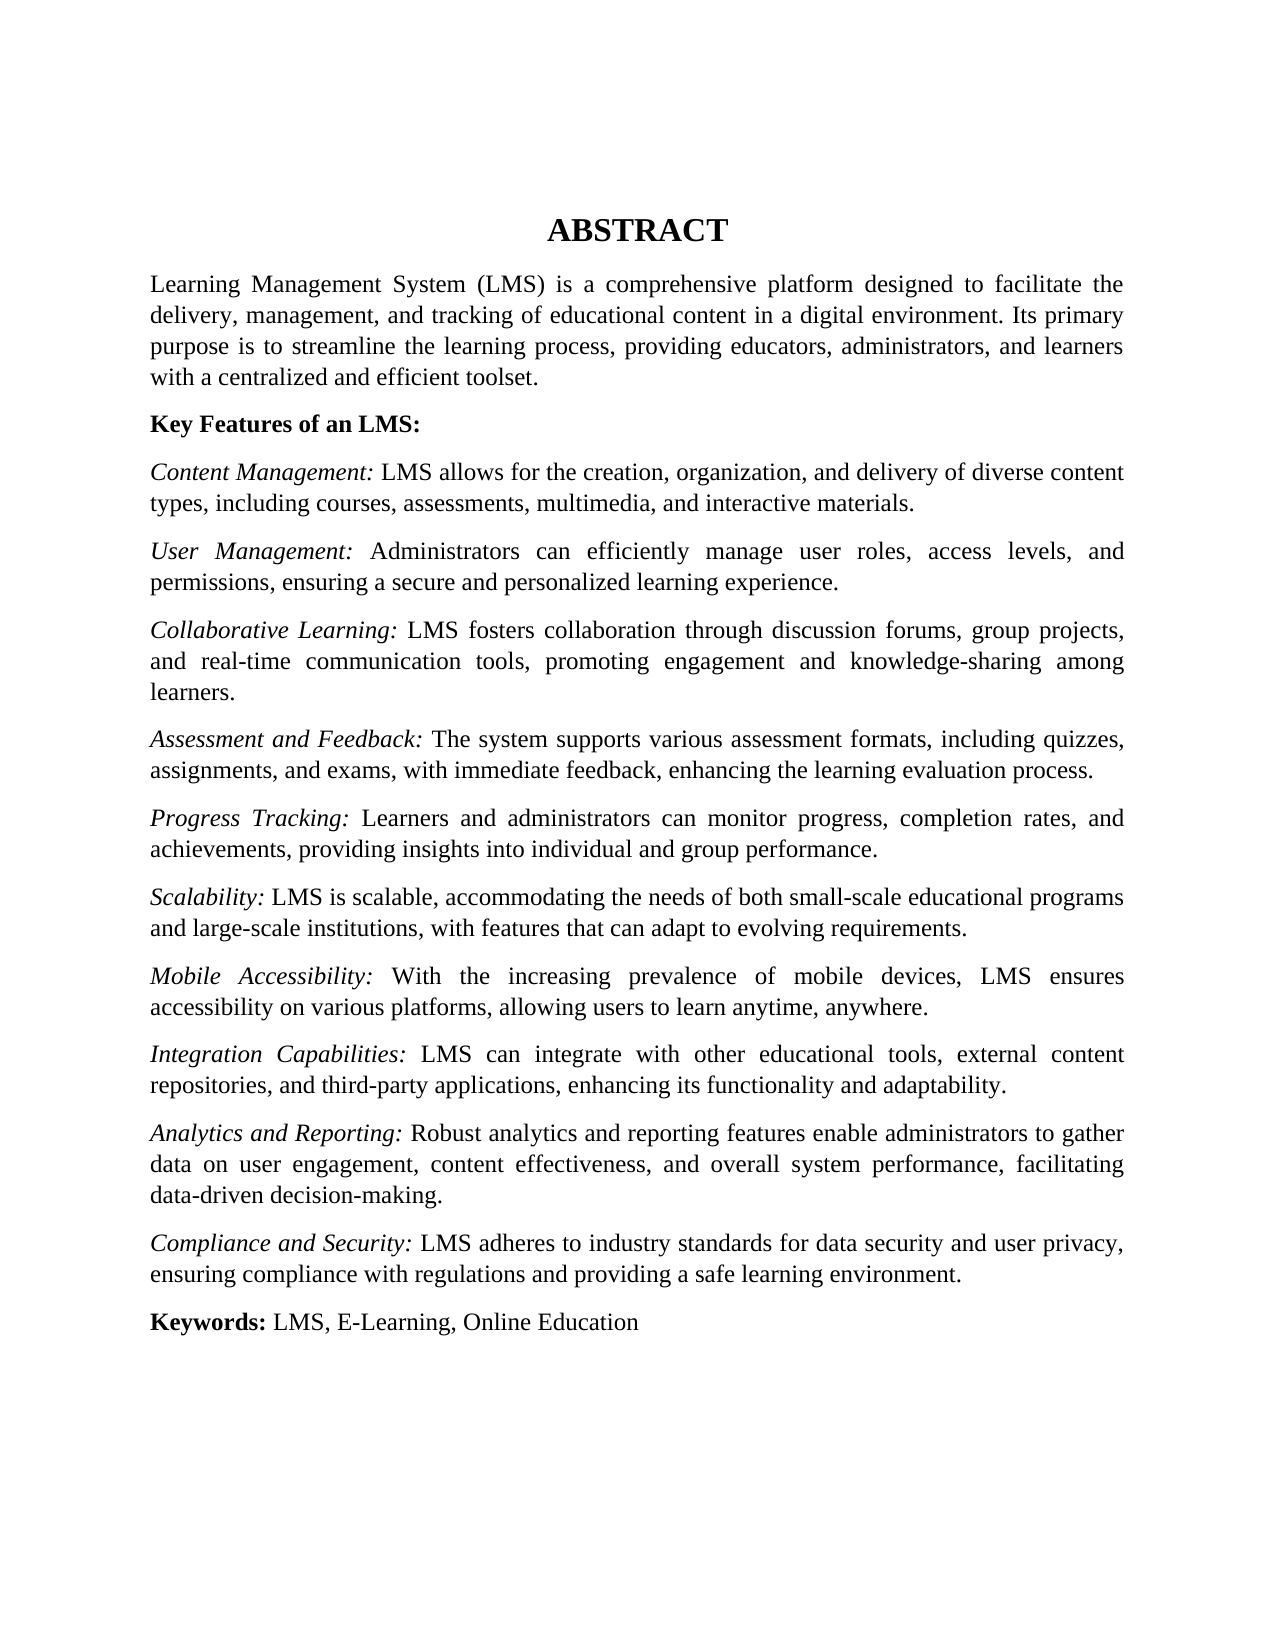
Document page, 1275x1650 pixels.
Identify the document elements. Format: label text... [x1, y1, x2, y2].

text Scalability: LMS is scalable, accommodating the needs of both small-scale educational programs and large-scale institutions, with features that can adapt to evolving requirements. [150, 882, 1125, 942]
text Mobile Accessibility: With the increasing prevalence of mobile devices, LMS ensures accessibility on various platforms, allowing users to learn anytime, anywhere. [150, 961, 1125, 1021]
text Collaborative Learning: LMS fosters collaboration through discussion forums, group projects, and real-time communication tools, promoting engagement and knowledge-sharing among learners. [150, 615, 1125, 706]
text Analytics and Reporting: Robust analytics and reporting features enable administrators to gather data on user engagement, content effectiveness, and overall system performance, facilitating data-driven decision-making. [150, 1118, 1125, 1209]
text Learning Management System (LMS) is a comprehensive platform designed to facilitate the delivery, management, and tracking of educational content in a digital environment. Its primary purpose is to streamline the learning process, providing educators, administrators, and learners with a centralized and efficient toolset. [150, 269, 1125, 391]
text Compliance and Security: LMS adheres to industry standards for data security and user privacy, ensuring compliance with regulations and providing a safe learning environment. [150, 1228, 1125, 1288]
text User Management: Administrators can efficiently manage user roles, access levels, and permissions, ensuring a secure and personalized learning experience. [150, 536, 1125, 596]
text Integration Capabilities: LMS can integrate with other educational tools, external content repositories, and third-party applications, enhancing its functionality and adaptability. [150, 1039, 1125, 1099]
text Content Management: LMS allows for the creation, organization, and delivery of diverse content types, including courses, assessments, multimedia, and interactive materials. [150, 457, 1125, 517]
text Key Features of an LMS: [150, 409, 1125, 438]
text Keywords: LMS, E-Learning, Online Education [150, 1307, 1125, 1336]
text ABSTRACT [150, 211, 1125, 249]
text Assessment and Feedback: The system supports various assessment formats, including quizzes, assignments, and exams, with immediate feedback, enhancing the learning evaluation process. [150, 724, 1125, 784]
text Progress Tracking: Learners and administrators can monitor progress, completion rates, and achievements, providing insights into individual and group performance. [150, 803, 1125, 863]
